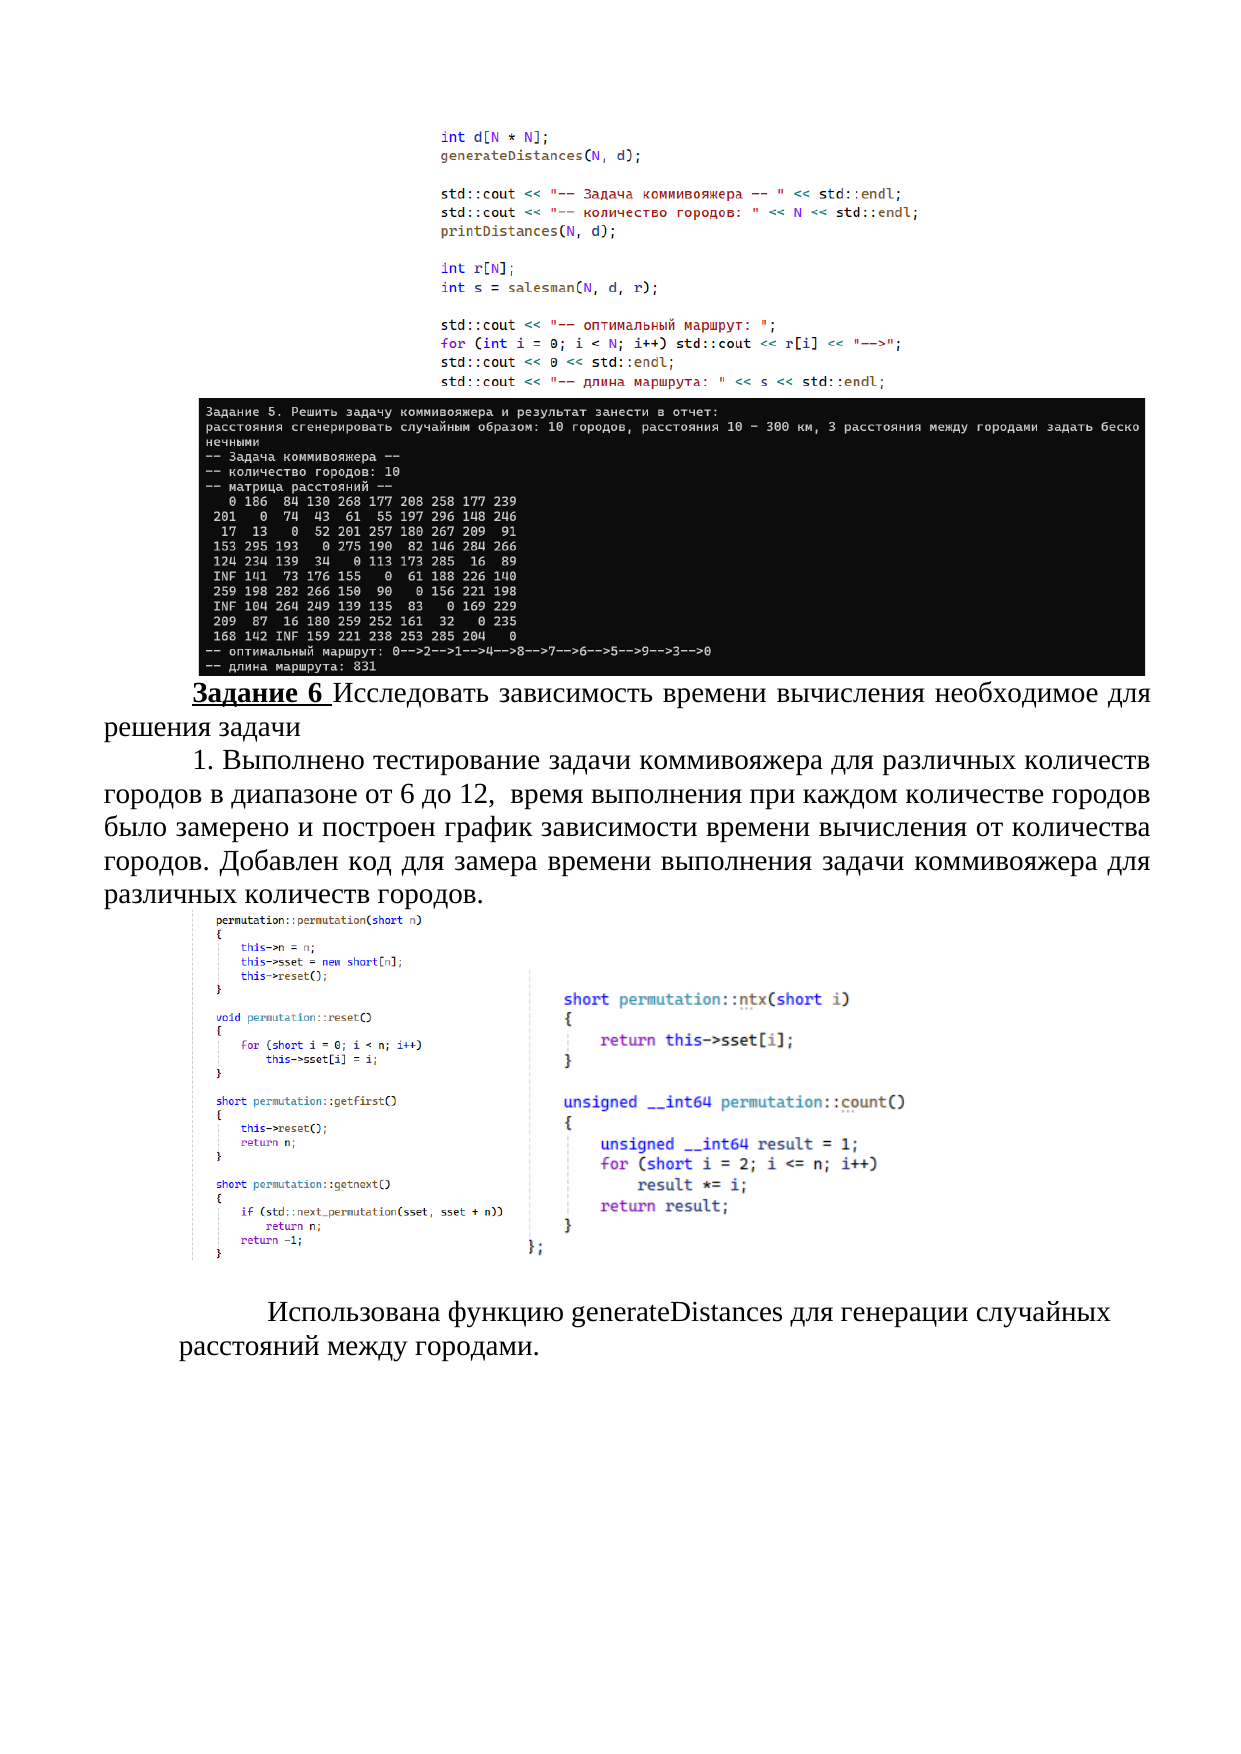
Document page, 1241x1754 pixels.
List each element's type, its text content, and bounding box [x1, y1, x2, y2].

list Задание 6 Исследовать зависимость времени вычисления необходимое для решения задачи [103, 675, 1152, 742]
list Использована функцию generateDistances для генерации случайных расстояний между городами. [178, 1294, 1152, 1362]
picture [192, 910, 523, 1261]
picture [198, 118, 1146, 676]
list 1. Выполнено тестирование задачи коммивояжера для различных количеств городов в диапазоне от 6 до 12, время выполнения при каждом количестве городов было замерено и построен график зависимости времени вычисления от количества городов. Добавлен код для замера времени выполнения задачи коммивояжера для различных количеств городов. [103, 742, 1152, 910]
picture [529, 969, 956, 1261]
